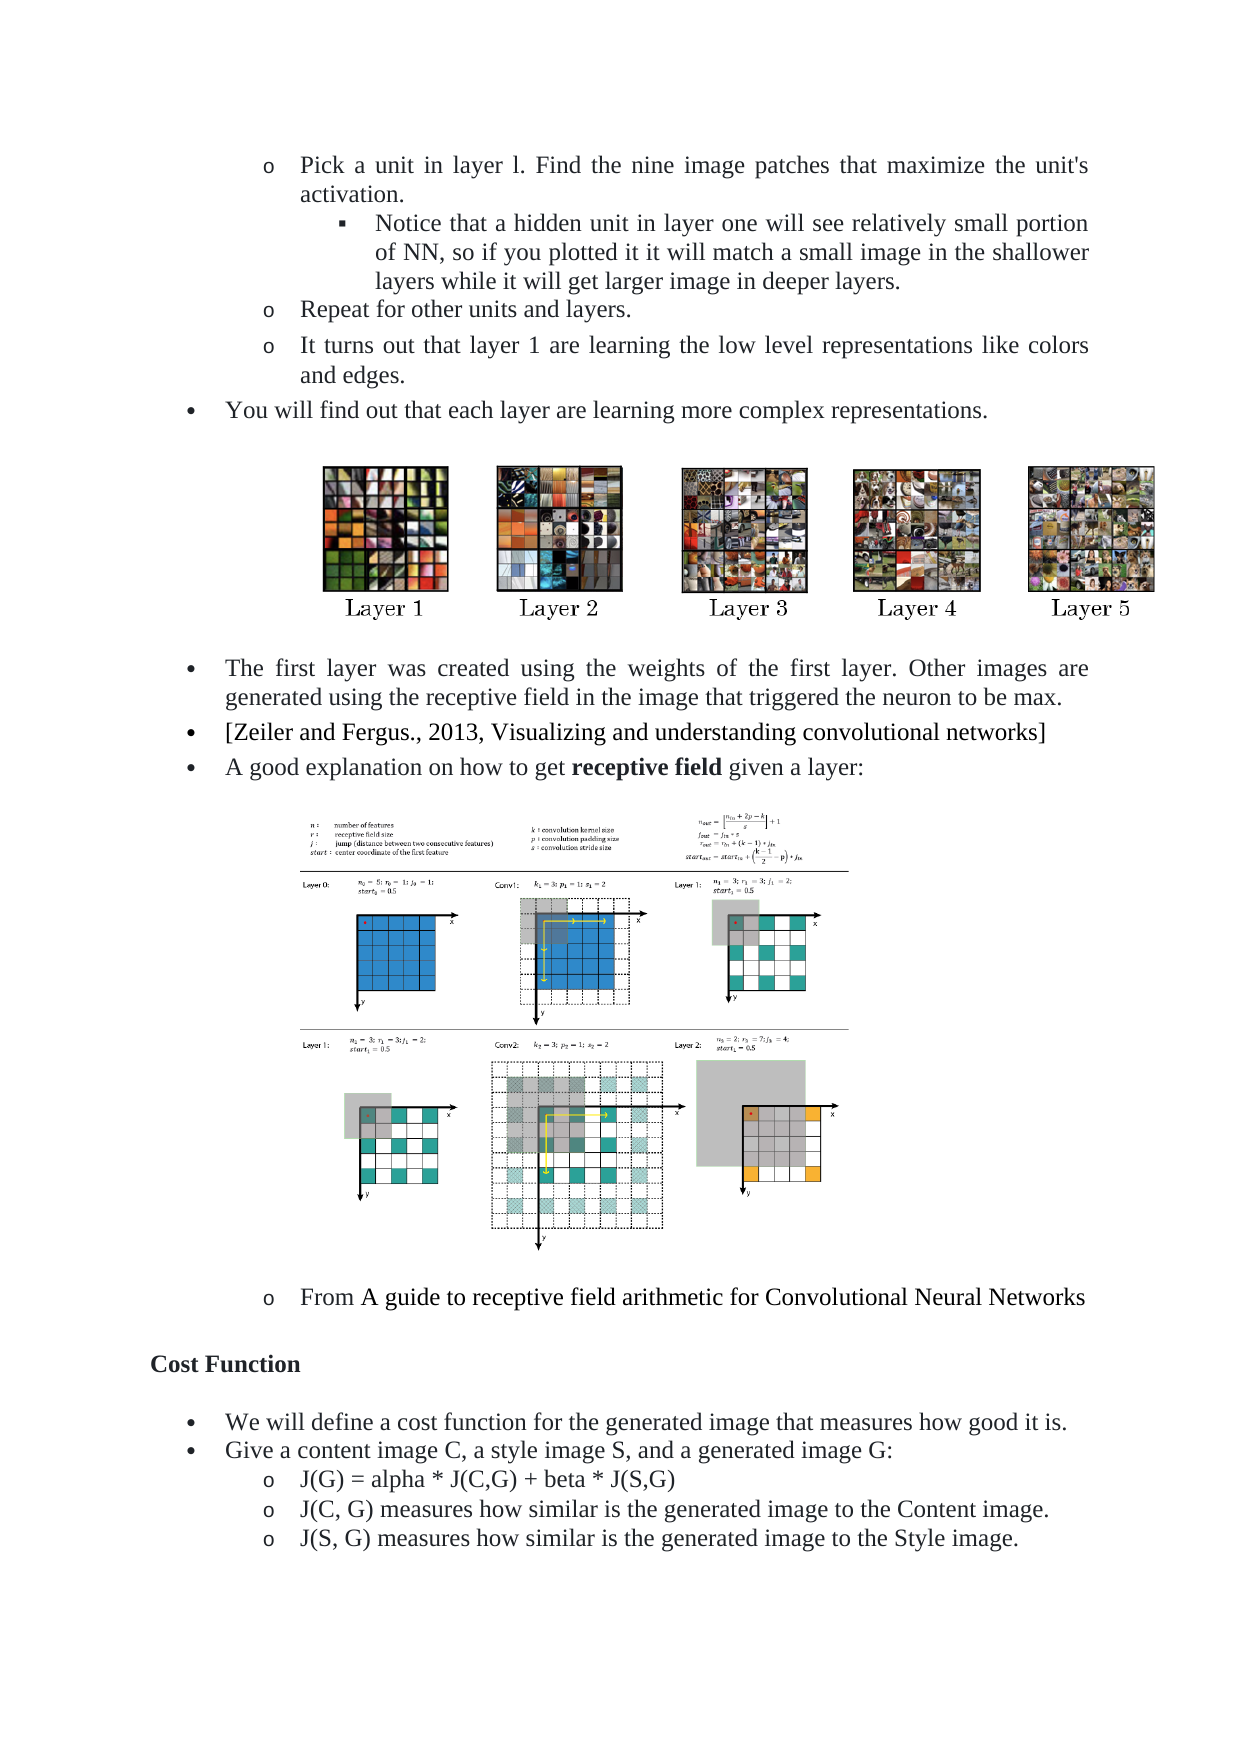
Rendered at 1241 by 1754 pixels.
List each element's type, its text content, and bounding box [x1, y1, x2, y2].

list J(S, G) measures how similar is the generated image to the Style image. [262, 1523, 1090, 1553]
list The first layer was created using the weights of the first layer. Other images are generated using the receptive field in the image that triggered the neuron to be max. [187, 653, 1090, 711]
list You will find out that each layer are learning more complex representations. [187, 395, 1090, 424]
list It turns out that layer 1 are learning the low level representations like colors and edges. [262, 330, 1090, 389]
list J(C, G) measures how similar is the generated image to the Content image. [262, 1494, 1090, 1523]
picture [300, 810, 849, 1253]
list From A guide to receptive field arithmetic for Convolutional Neural Networks [262, 1282, 1090, 1311]
list We will define a cost function for the generated image that measures how good it is. [187, 1407, 1090, 1435]
text Cost Function [150, 1349, 1090, 1377]
list [Zeiler and Fergus., 2013, Visualizing and understanding convolutional networks] [187, 717, 1090, 746]
list Give a content image C, a style image S, and a generated image G: [187, 1435, 1090, 1464]
list Pick a unit in layer l. Find the nine image patches that maximize the unit's activation. [262, 150, 1090, 208]
list Repeat for other units and layers. [262, 294, 1090, 324]
list Notice that a hidden unit in layer one will see relatively small portion of NN, so if you plotted it it will match a small image in the shallower layers while it will get larger image in deeper layers. [337, 208, 1090, 294]
list J(G) = alpha * J(C,G) + beta * J(S,G) [262, 1464, 1090, 1494]
list A good explanation on how to get receptive field given a layer: [187, 752, 1090, 781]
picture [300, 452, 1172, 625]
